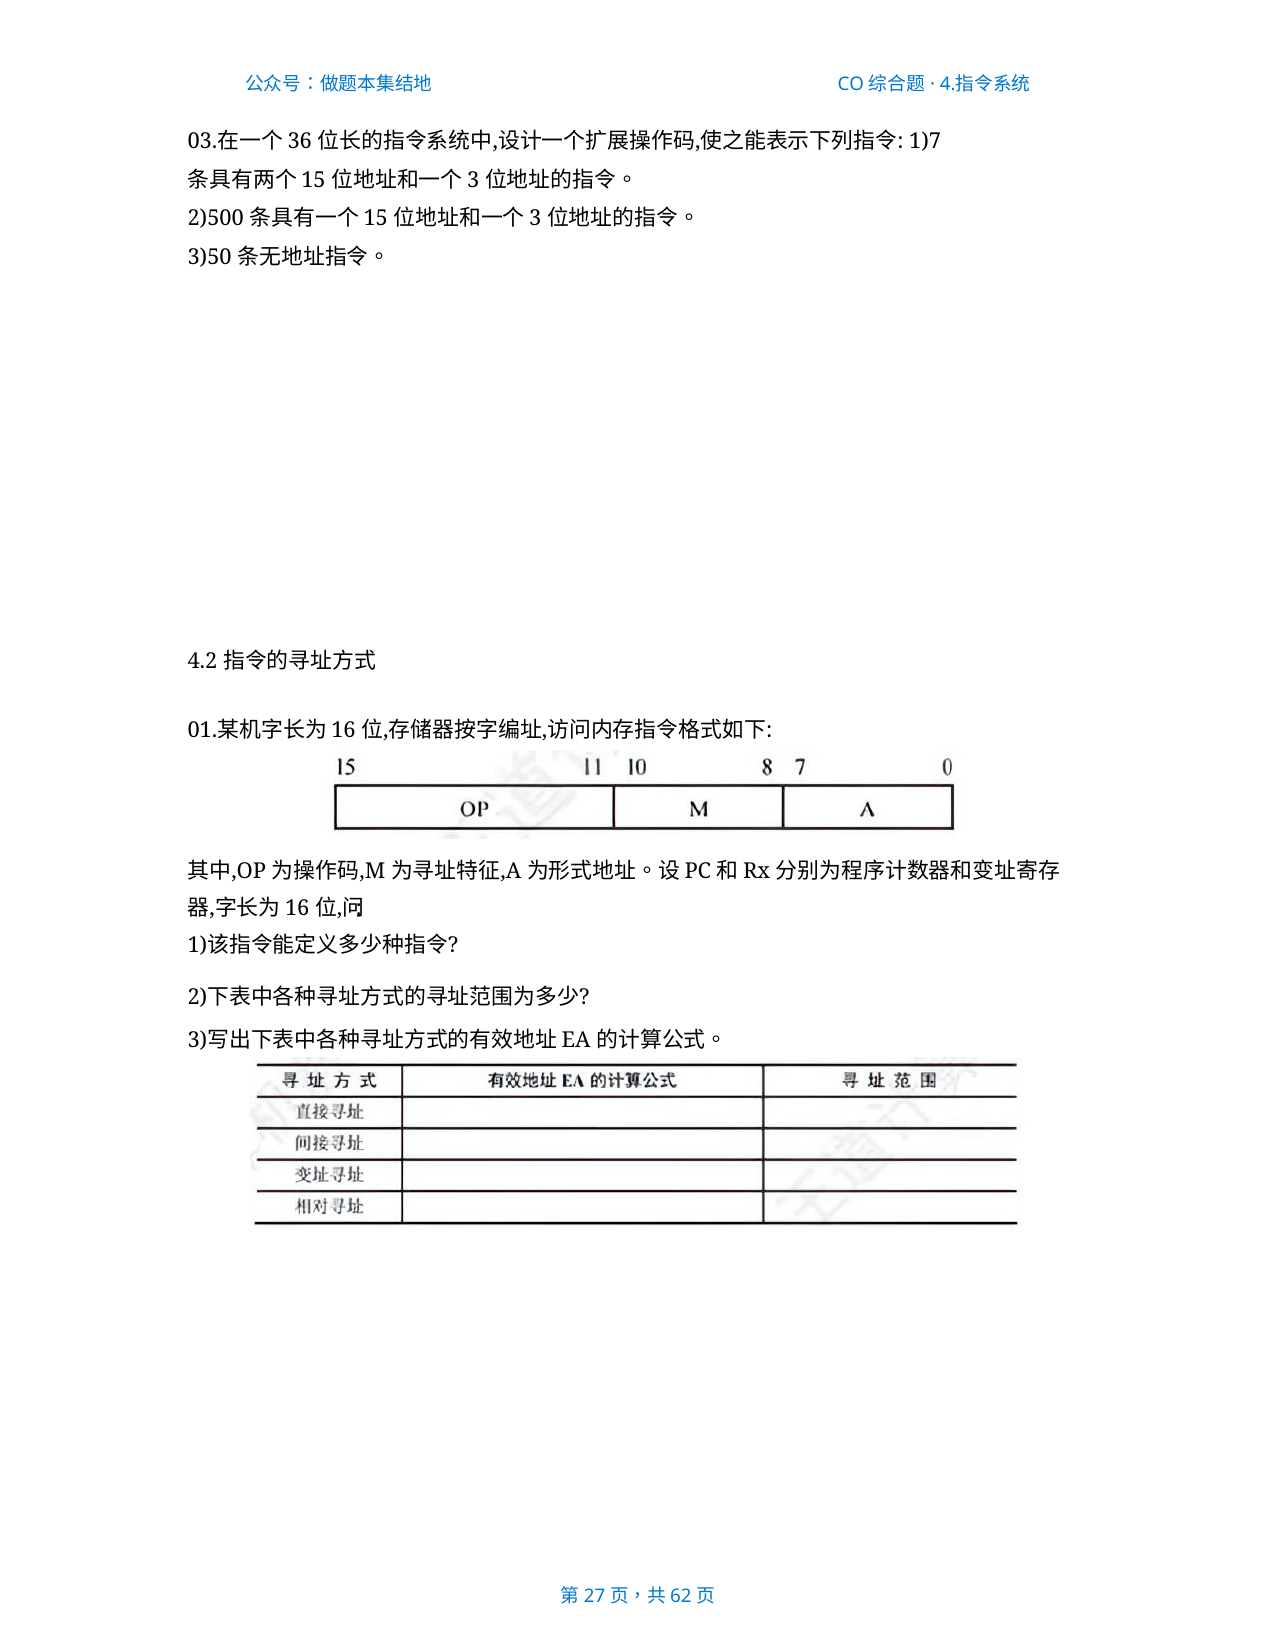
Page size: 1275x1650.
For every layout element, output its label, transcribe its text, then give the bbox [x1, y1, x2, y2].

picture [250, 1057, 1025, 1227]
text 3)写出下表中各种寻址方式的有效地址EA 的计算公式。 [187, 1030, 1125, 1052]
text 第 27 页，共62 页 [150, 1588, 1125, 1606]
text 其中,OP 为操作码,M 为寻址特征,A 为形式地址。设PC 和Rx 分别为程序计数器和变址寄存器,字长为16 位,问: 1)该指令能定义多少种指令? [187, 855, 1080, 959]
picture [318, 750, 975, 839]
text 2)下表中各种寻址方式的寻址范围为多少? [187, 987, 1125, 1009]
text 03.在一个36 位长的指令系统中,设计一个扩展操作码,使之能表示下列指令: 1)7 条具有两个15 位地址和一个3 位地址的指令。 2)500 条具有一个15 位地址和一个3 位地址的指令。 3)50 条无地址指令。 [187, 125, 945, 271]
text 4.2 指令的寻址方式 [187, 651, 1125, 673]
text 01.某机字长为16 位,存储器按字编址,访问内存指令格式如下: [187, 719, 1125, 742]
text 公众号：做题本集结地 CO 综合题 · 4.指令系统 [150, 76, 1125, 94]
